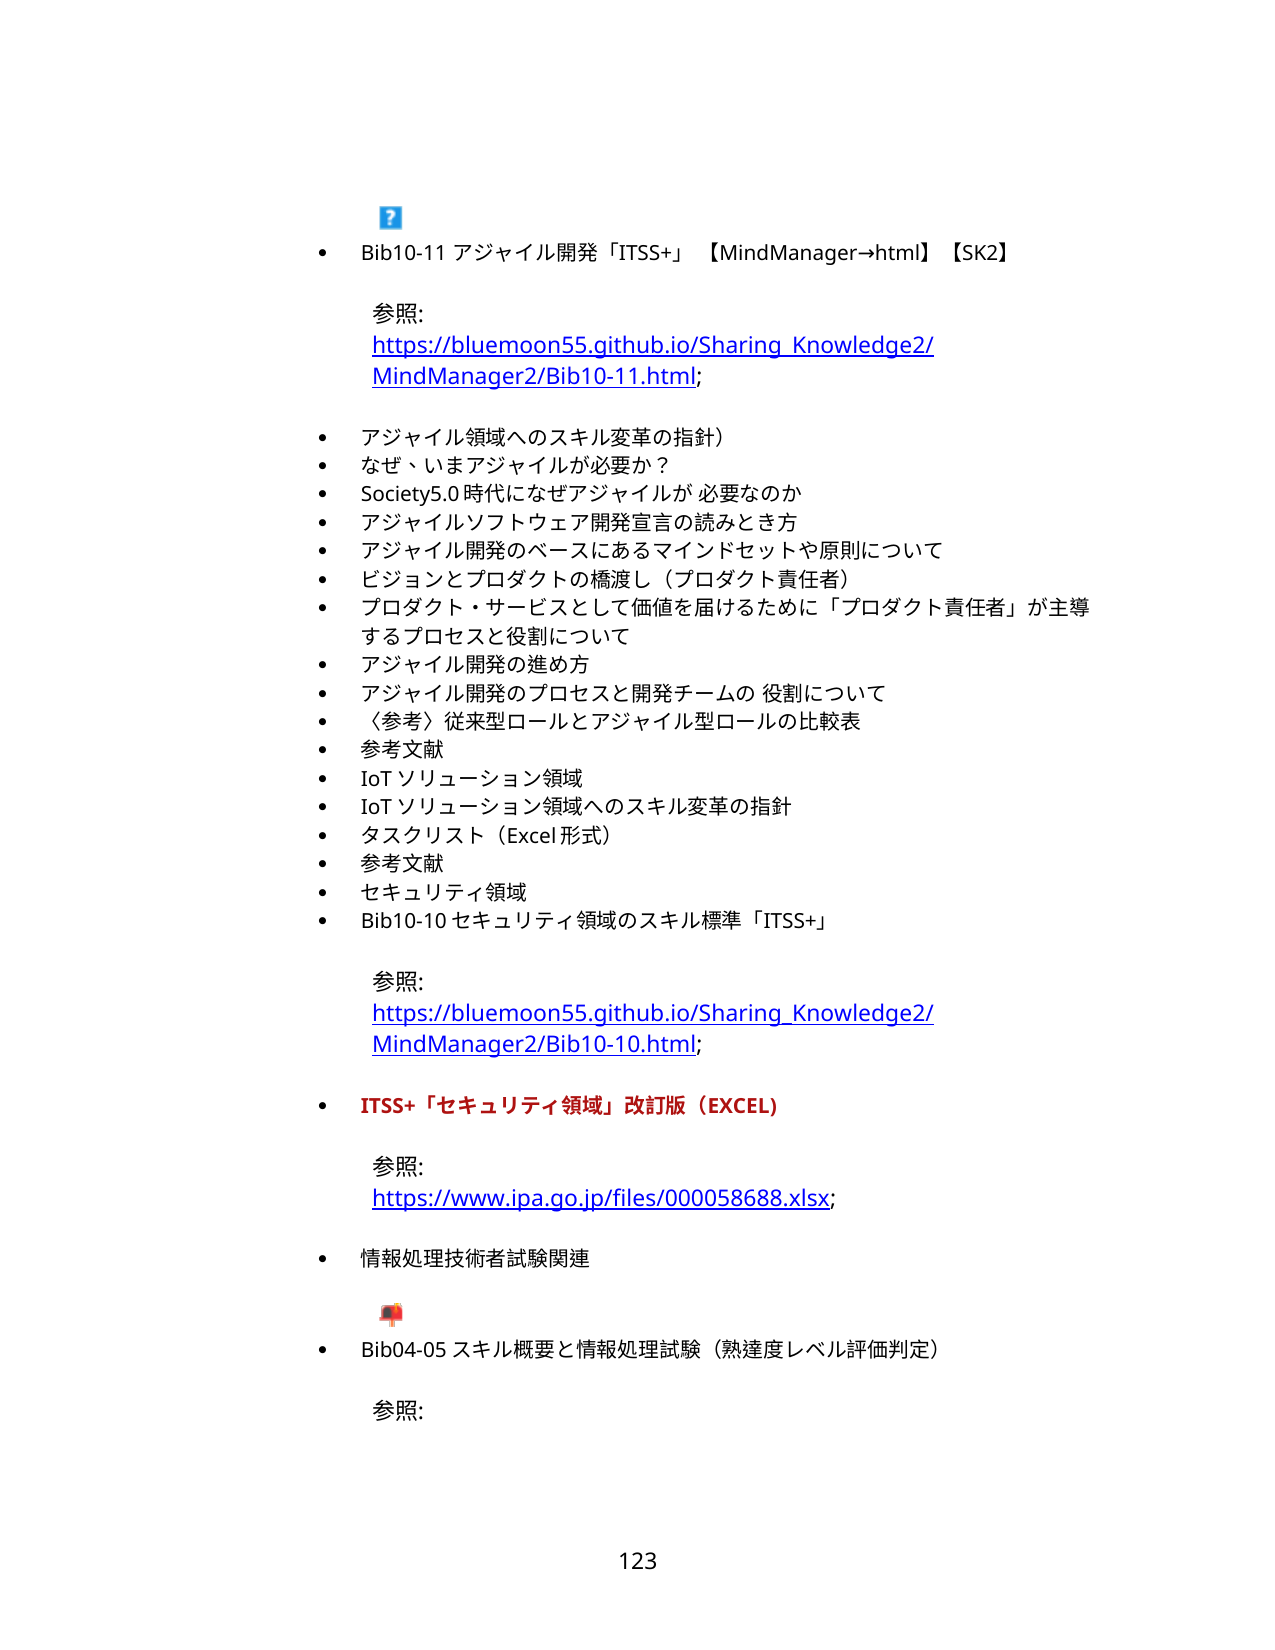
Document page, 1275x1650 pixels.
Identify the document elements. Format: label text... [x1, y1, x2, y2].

list ビジョンとプロダクトの橋渡し（プロダクト責任者） [319, 565, 1098, 593]
picture [379, 1303, 403, 1327]
picture [379, 206, 403, 230]
list アジャイル開発のプロセスと開発チームの 役割について [319, 679, 1098, 707]
list タスクリスト（Excel形式） [319, 821, 1098, 849]
text https://bluemoon55.github.io/Sharing_Knowledge2/MindManager2/Bib10-10.html; [372, 997, 1098, 1059]
list Bib10-10セキュリティ領域のスキル標準「ITSS+」 [319, 906, 1098, 934]
list IoTソリューション領域へのスキル変革の指針 [319, 792, 1098, 821]
list アジャイル開発のベースにあるマインドセットや原則について [319, 536, 1098, 565]
list 参考文献 [319, 849, 1098, 878]
list 参考文献 [319, 736, 1098, 764]
list 参照: [372, 298, 1098, 329]
text https://www.ipa.go.jp/files/000058688.xlsx; [372, 1182, 1098, 1213]
list アジャイル領域へのスキル変革の指針） [319, 423, 1098, 451]
list アジャイル開発の進め方 [319, 650, 1098, 679]
list IoTソリューション領域 [319, 764, 1098, 792]
list 参照: [372, 1151, 1098, 1182]
list 情報処理技術者試験関連 [319, 1244, 1098, 1273]
text https://bluemoon55.github.io/Sharing_Knowledge2/MindManager2/Bib10-11.html; [372, 329, 1098, 391]
list セキュリティ領域 [319, 878, 1098, 906]
list Society5.0時代になぜアジャイルが 必要なのか [319, 479, 1098, 508]
list Bib10-11 アジャイル開発「ITSS+」 【MindManager→html】【SK2】 [319, 238, 1098, 266]
list プロダクト・サービスとして価値を届けるために「プロダクト責任者」が主導するプロセスと役割について [319, 593, 1098, 650]
list ITSS+「セキュリティ領域」改訂版（EXCEL) [319, 1091, 1098, 1119]
list Bib04-05スキル概要と情報処理試験（熟達度レベル評価判定） [319, 1335, 1098, 1364]
list アジャイルソフトウェア開発宣言の読みとき方 [319, 508, 1098, 536]
list 参照: [372, 1395, 1098, 1426]
list なぜ、いまアジャイルが必要か？ [319, 451, 1098, 479]
list 〈参考〉従来型ロールとアジャイル型ロールの比較表 [319, 707, 1098, 736]
list 参照: [372, 966, 1098, 997]
